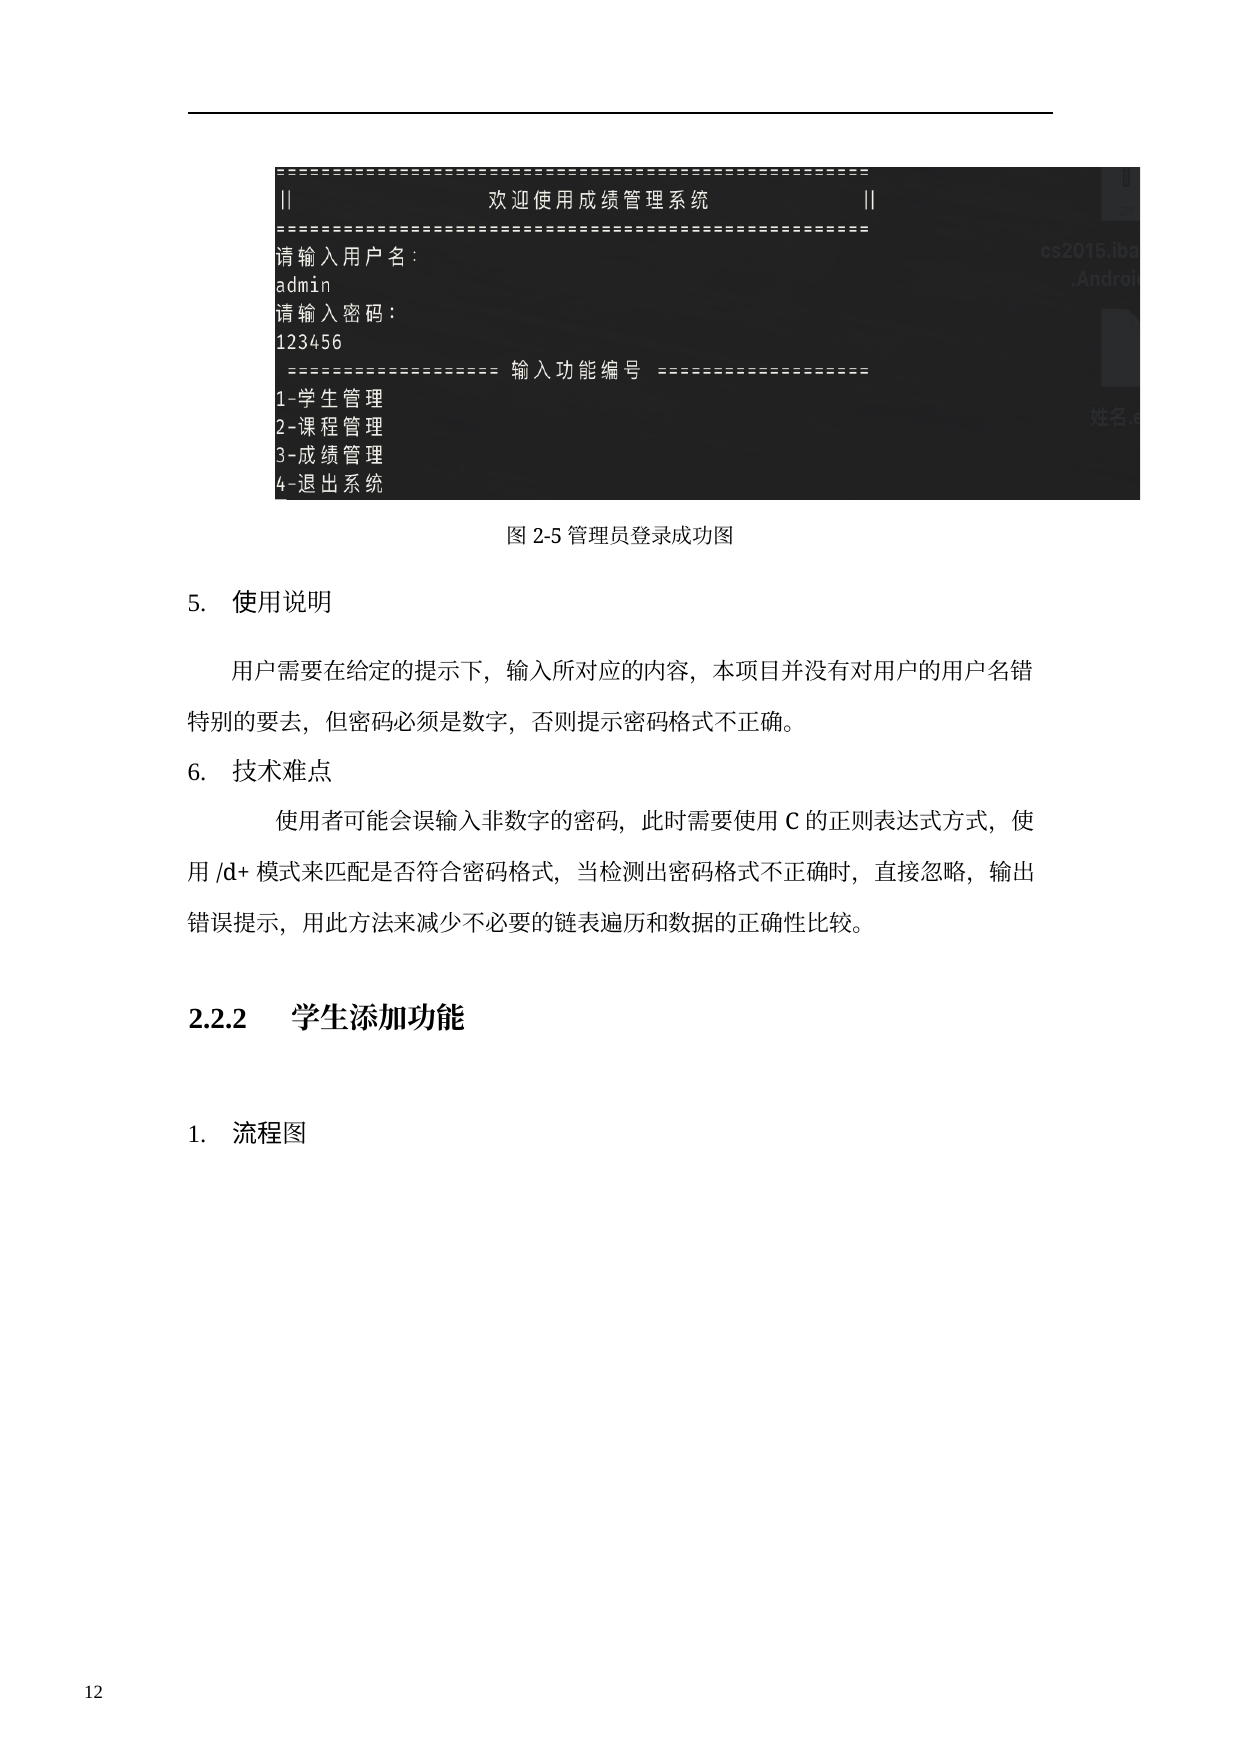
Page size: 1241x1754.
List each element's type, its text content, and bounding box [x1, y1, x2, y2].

text 用户需要在给定的提示下，输入所对应的内容，本项目并没有对用户的用户名错特别的要去，但密码必须是数字，否则提示密码格式不正确。 [187, 653, 1053, 738]
list 流程图 [187, 1098, 1053, 1166]
list 技术难点 [187, 754, 1053, 788]
text 使用者可能会误输入非数字的密码，此时需要使用 C 的正则表达式方式，使用 /d+ 模式来匹配是否符合密码格式，当检测出密码格式不正确时，直接忽略，输出错误提示，用此方法来减少不必要的链表遍历和数据的正确性比较。 [187, 802, 1053, 938]
picture [275, 167, 1141, 500]
list 使用说明 [187, 567, 1053, 635]
subtitle 学生添加功能 [247, 982, 1053, 1050]
text 图 ‎2-5 管理员登录成功图 [187, 518, 1053, 552]
